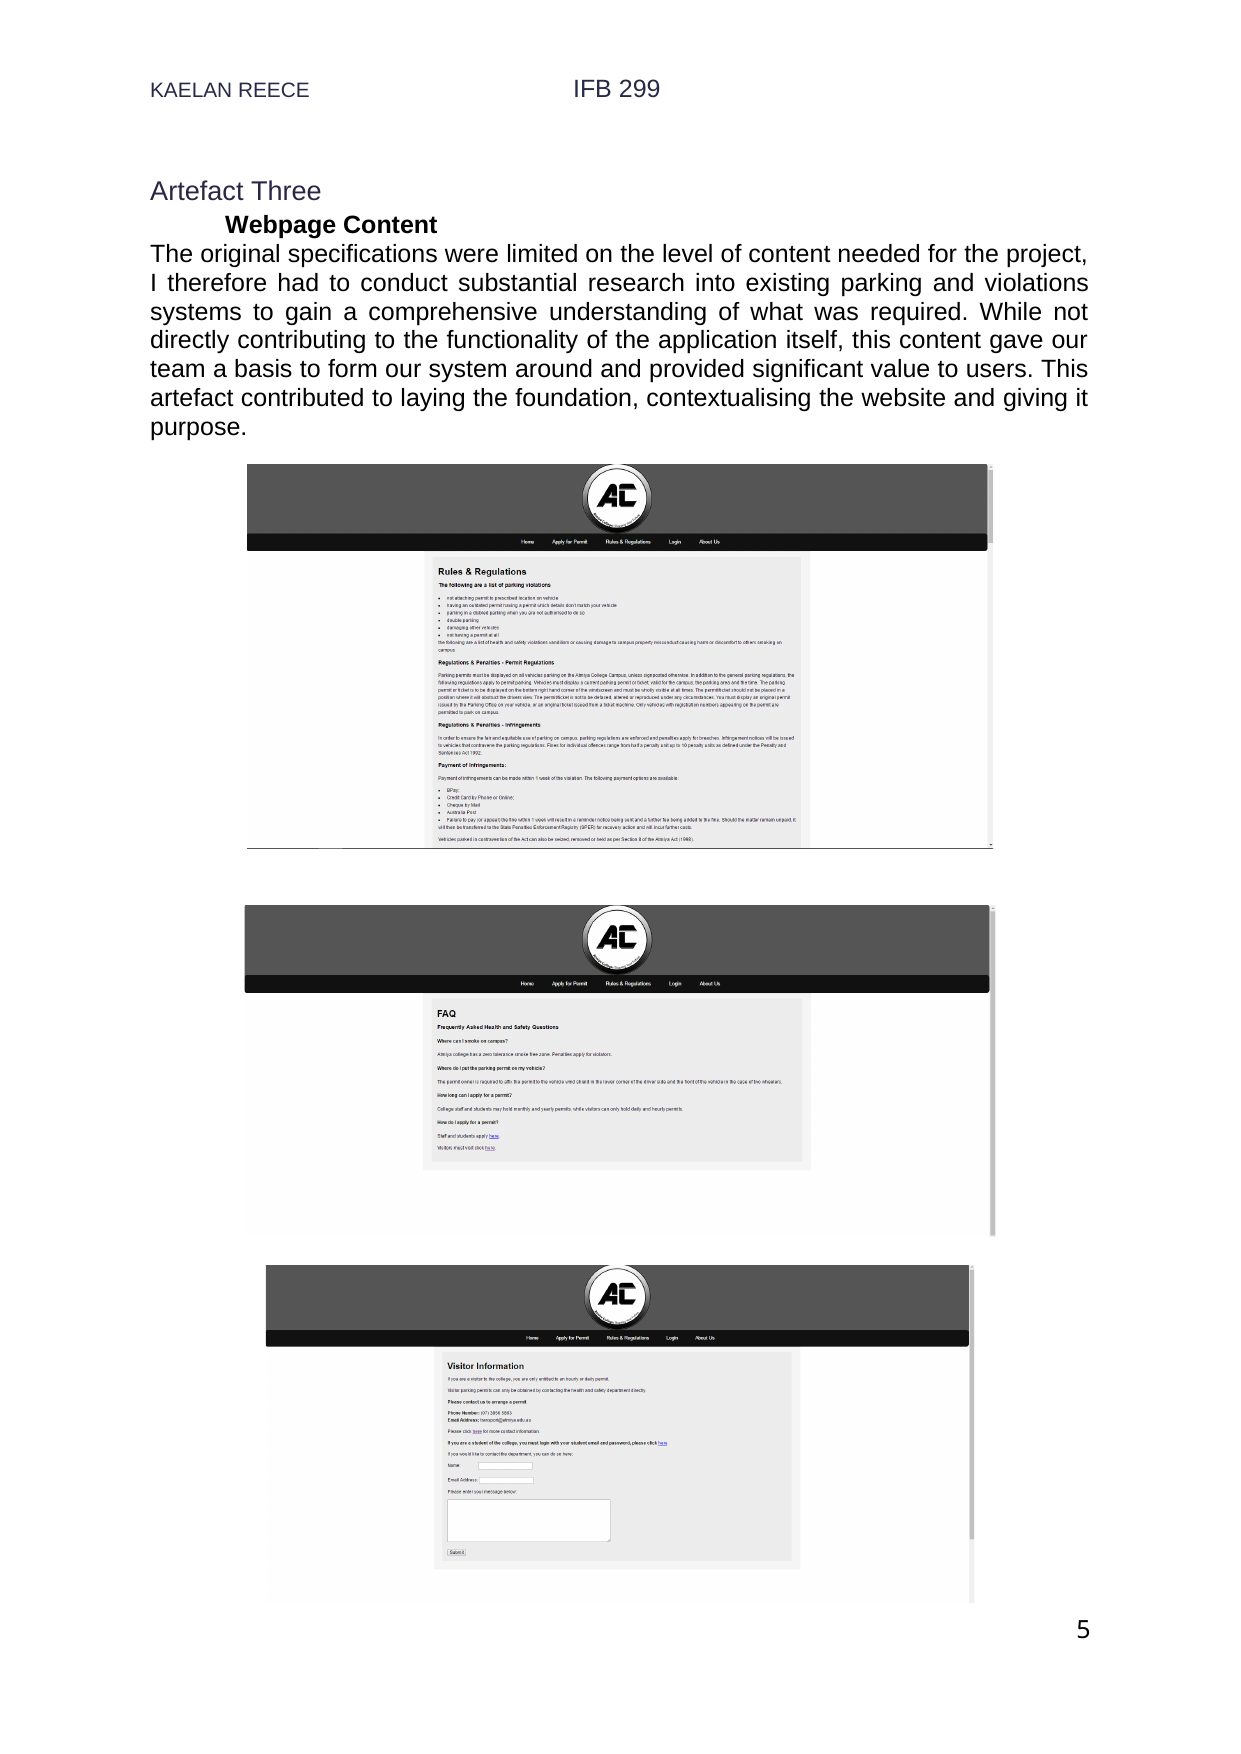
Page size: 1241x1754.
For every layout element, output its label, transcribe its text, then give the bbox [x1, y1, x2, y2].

picture [247, 464, 994, 849]
picture [244, 905, 996, 1237]
subtitle Webpage Content [150, 210, 1090, 239]
text The original specifications were limited on the level of content needed for the project, I therefore had to conduct substantial research into existing parking and violations systems to gain a comprehensive understanding of what was required. While not directly contributing to the functionality of the application itself, this content gave our team a basis to form our system around and provided significant value to users. This artefact contributed to laying the foundation, contextualising the website and giving it purpose. [150, 239, 1090, 440]
picture [265, 1265, 975, 1603]
subtitle Artefact Three [150, 175, 1090, 206]
